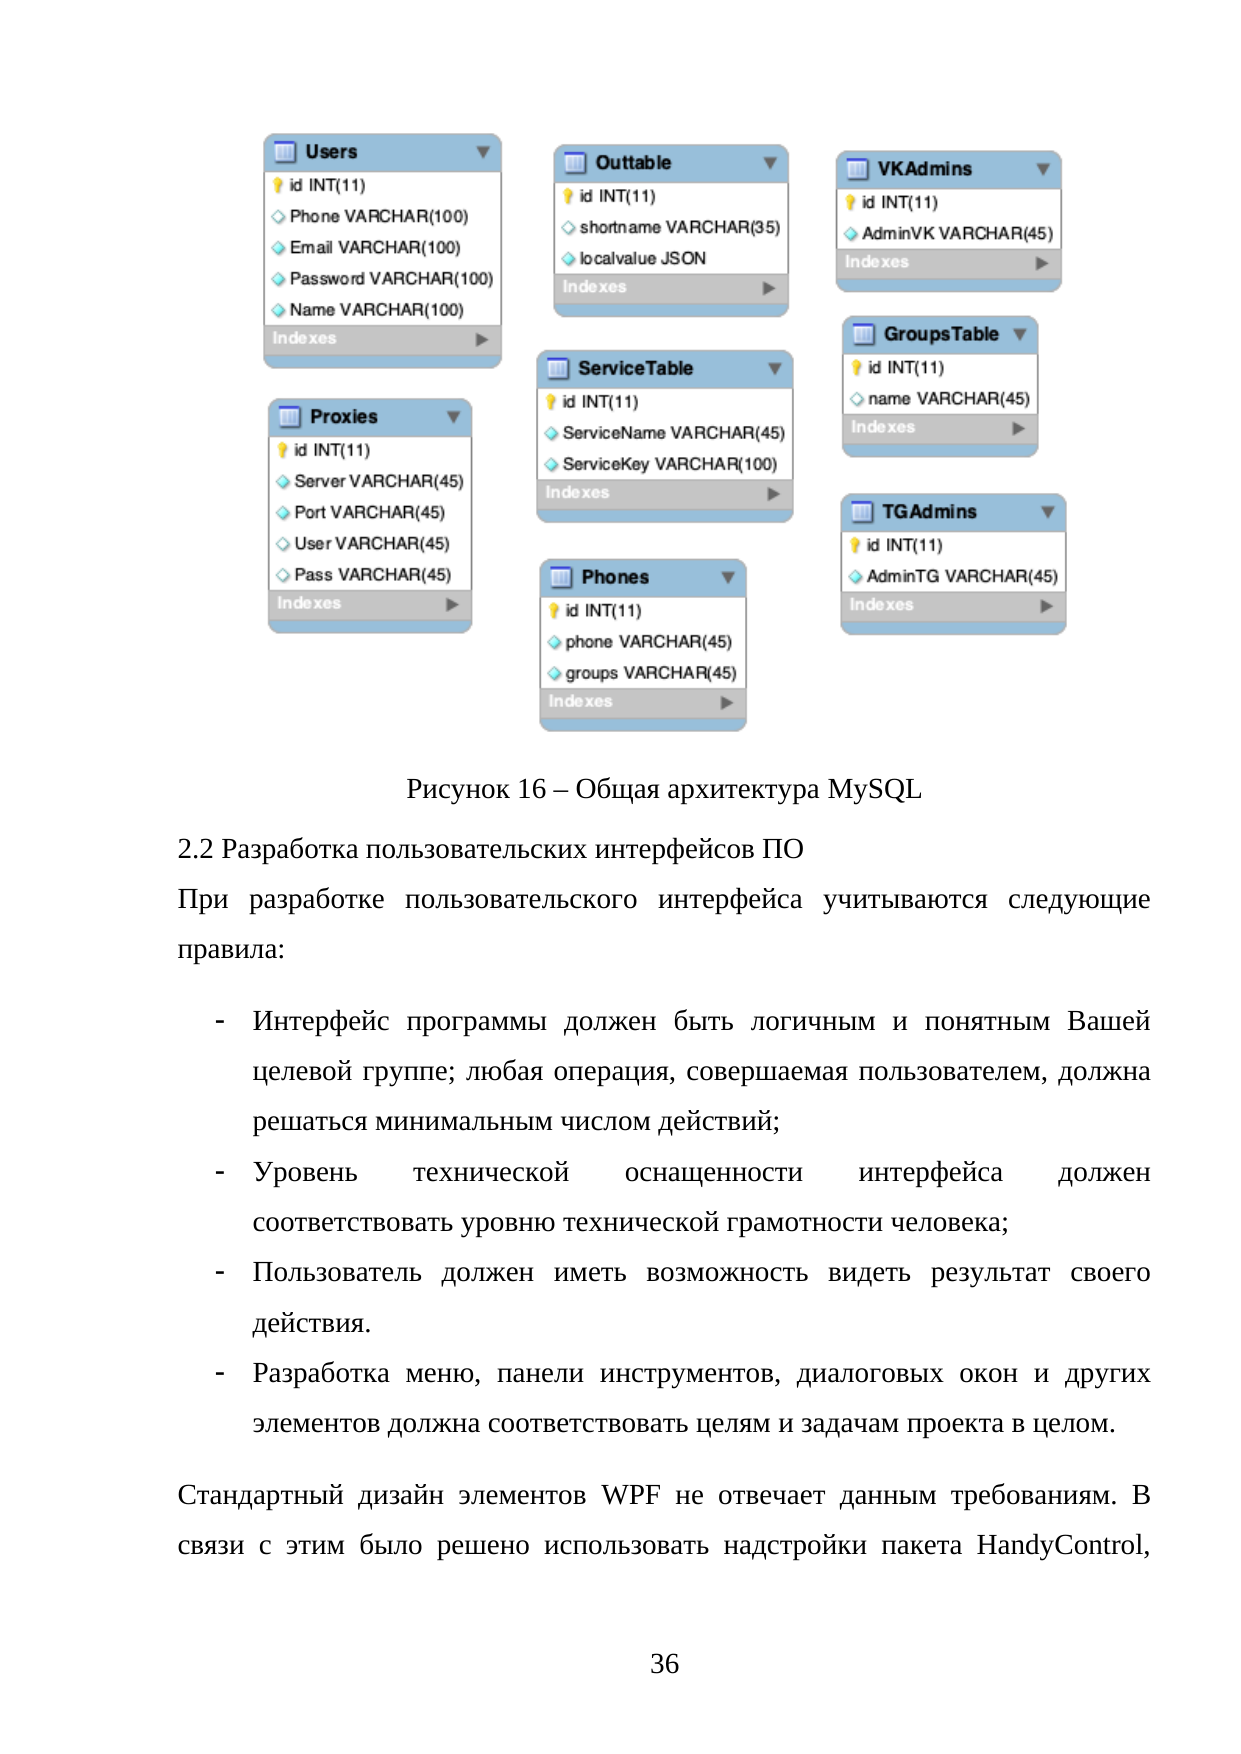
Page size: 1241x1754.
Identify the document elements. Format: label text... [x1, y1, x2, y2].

list Уровень технической оснащенности интерфейса должен соответствовать уровню технической грамотности человека; [215, 1154, 1152, 1238]
subtitle 2.2 Разработка пользовательских интерфейсов ПО [177, 831, 1152, 864]
text Рисунок 16 – Общая архитектура MySQL [177, 772, 1152, 805]
list Разработка меню, панели инструментов, диалоговых окон и других элементов должна соответствовать целям и задачам проекта в целом. [215, 1355, 1152, 1439]
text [177, 1477, 1152, 1561]
text При разработке пользовательского интерфейса учитываются следующие правила: [177, 881, 1152, 965]
list Пользователь должен иметь возможность видеть результат своего действия. [215, 1254, 1152, 1338]
list Интерфейс программы должен быть логичным и понятным Вашей целевой группе; любая операция, совершаемая пользователем, должна решаться минимальным числом действий; [215, 1003, 1152, 1137]
picture [248, 118, 1081, 746]
